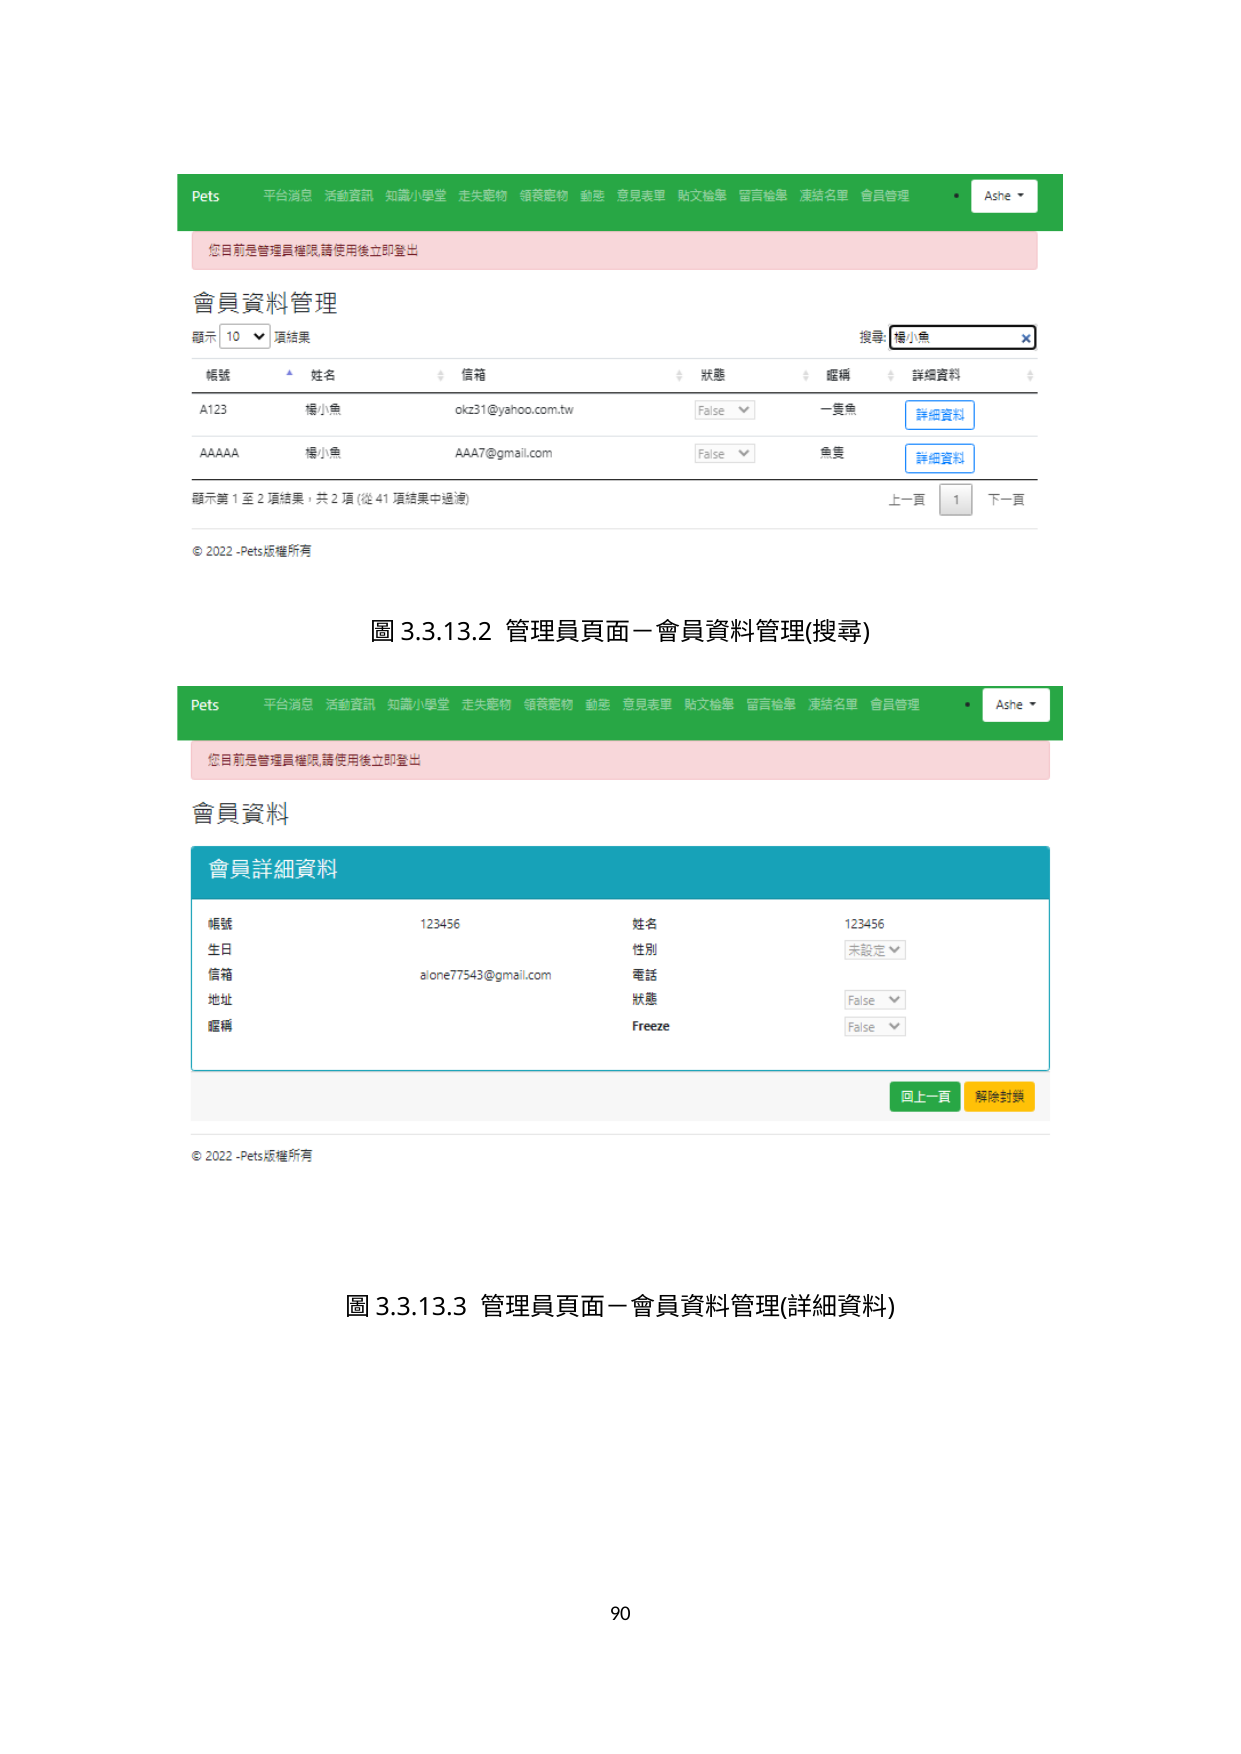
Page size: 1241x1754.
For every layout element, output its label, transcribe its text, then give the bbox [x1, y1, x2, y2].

text 圖3.3.13.3 管理員頁面－會員資料管理(詳細資料) [177, 1258, 1063, 1324]
picture [177, 174, 1063, 598]
text 圖3.3.13.2 管理員頁面－會員資料管理(搜尋) [177, 611, 1063, 649]
picture [177, 686, 1063, 1258]
